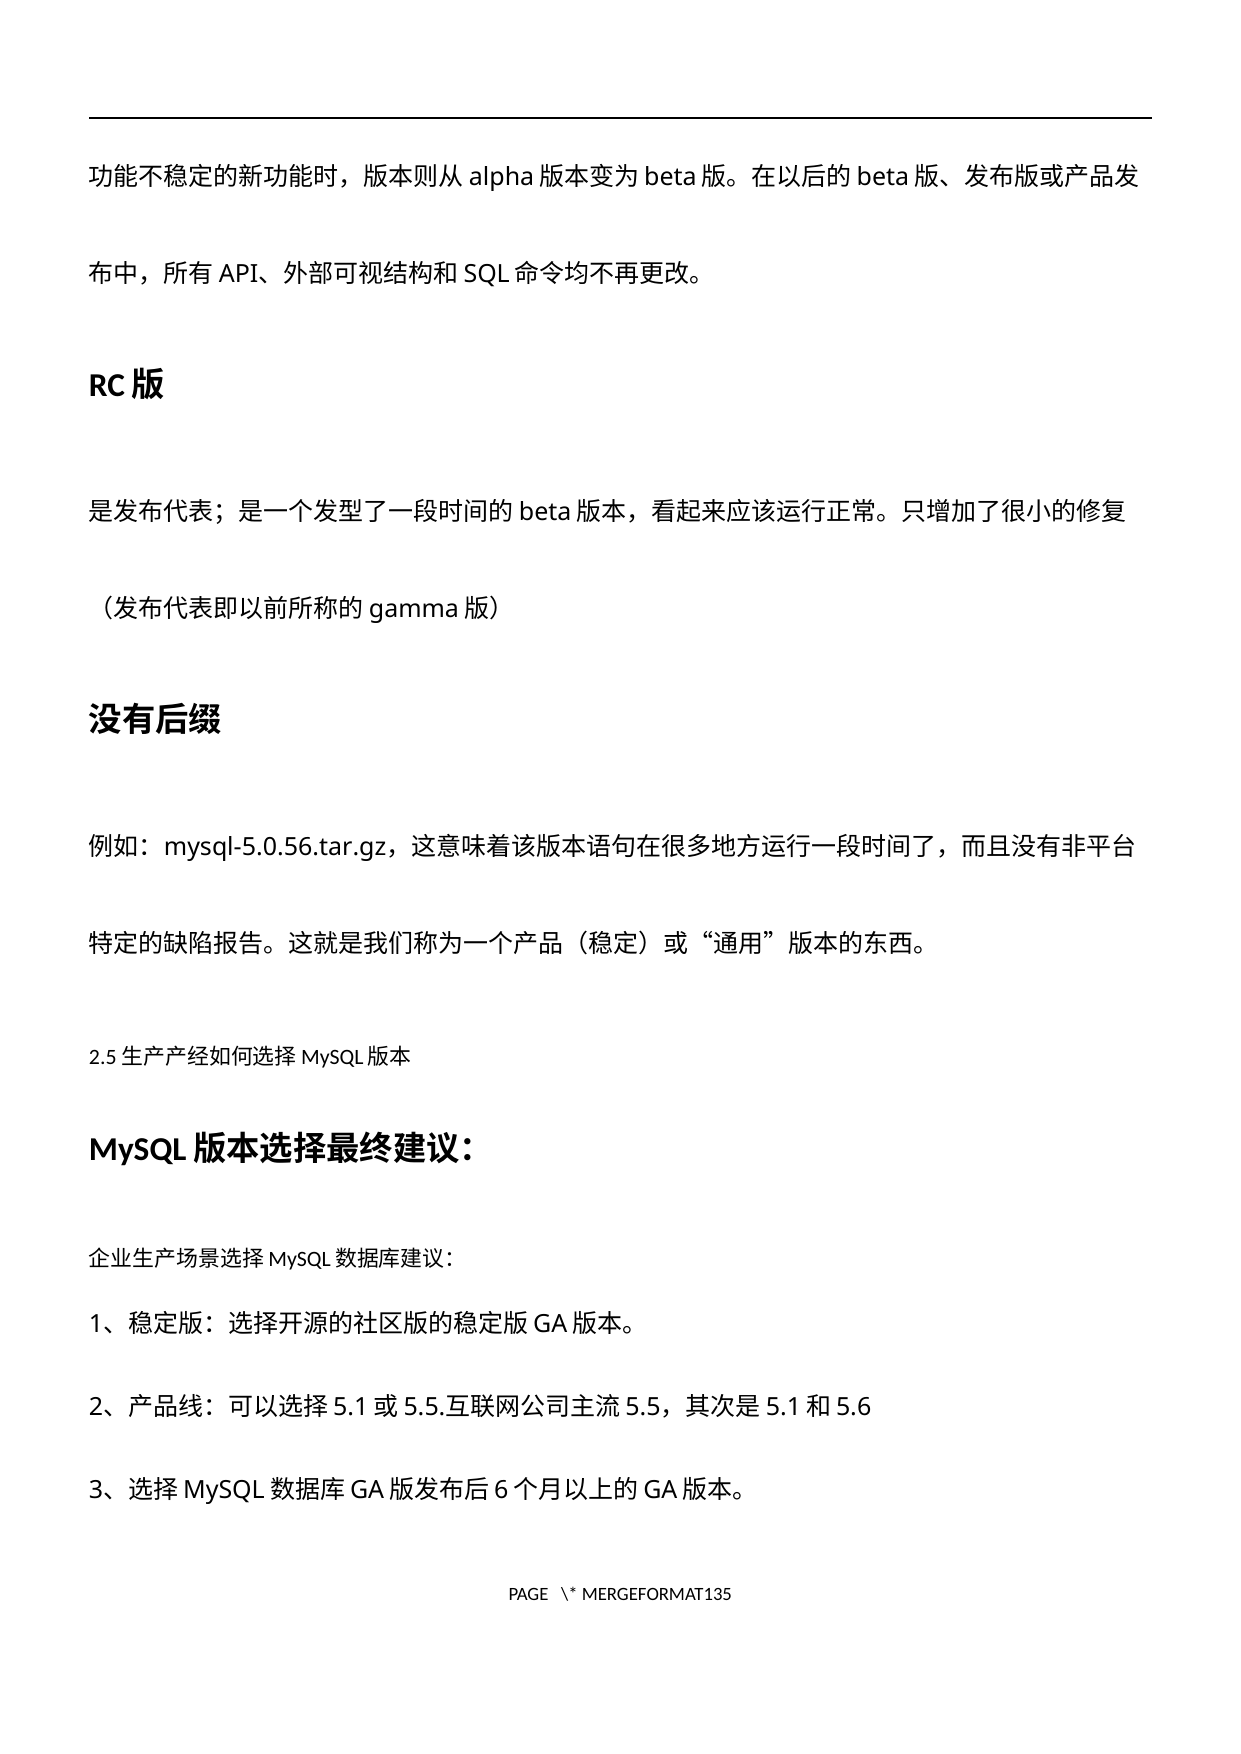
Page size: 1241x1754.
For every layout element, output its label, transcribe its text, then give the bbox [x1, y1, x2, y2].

text 3、选择MySQL数据库GA版发布后6个月以上的GA版本。 [89, 1455, 1152, 1520]
subtitle 没有后缀 [89, 684, 1152, 749]
text 企业生产场景选择MySQL数据库建议： [89, 1241, 1152, 1273]
text 1、稳定版：选择开源的社区版的稳定版GA版本。 [89, 1289, 1152, 1354]
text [89, 142, 1152, 304]
subtitle MySQL版本选择最终建议： [89, 1114, 1152, 1179]
subtitle RC版 [89, 350, 1152, 415]
text 2.5 生产产经如何选择MySQL版本 [89, 1038, 1152, 1071]
text 2、产品线：可以选择5.1或5.5.互联网公司主流5.5，其次是5.1和5.6 [89, 1372, 1152, 1437]
text 是发布代表；是一个发型了一段时间的beta版本，看起来应该运行正常。只增加了很小的修复（发布代表即以前所称的gamma版） [89, 477, 1152, 639]
text 例如：mysql-5.0.56.tar.gz，这意味着该版本语句在很多地方运行一段时间了，而且没有非平台特定的缺陷报告。这就是我们称为一个产品（稳定）或“通用”版本的东西。 [89, 812, 1152, 974]
